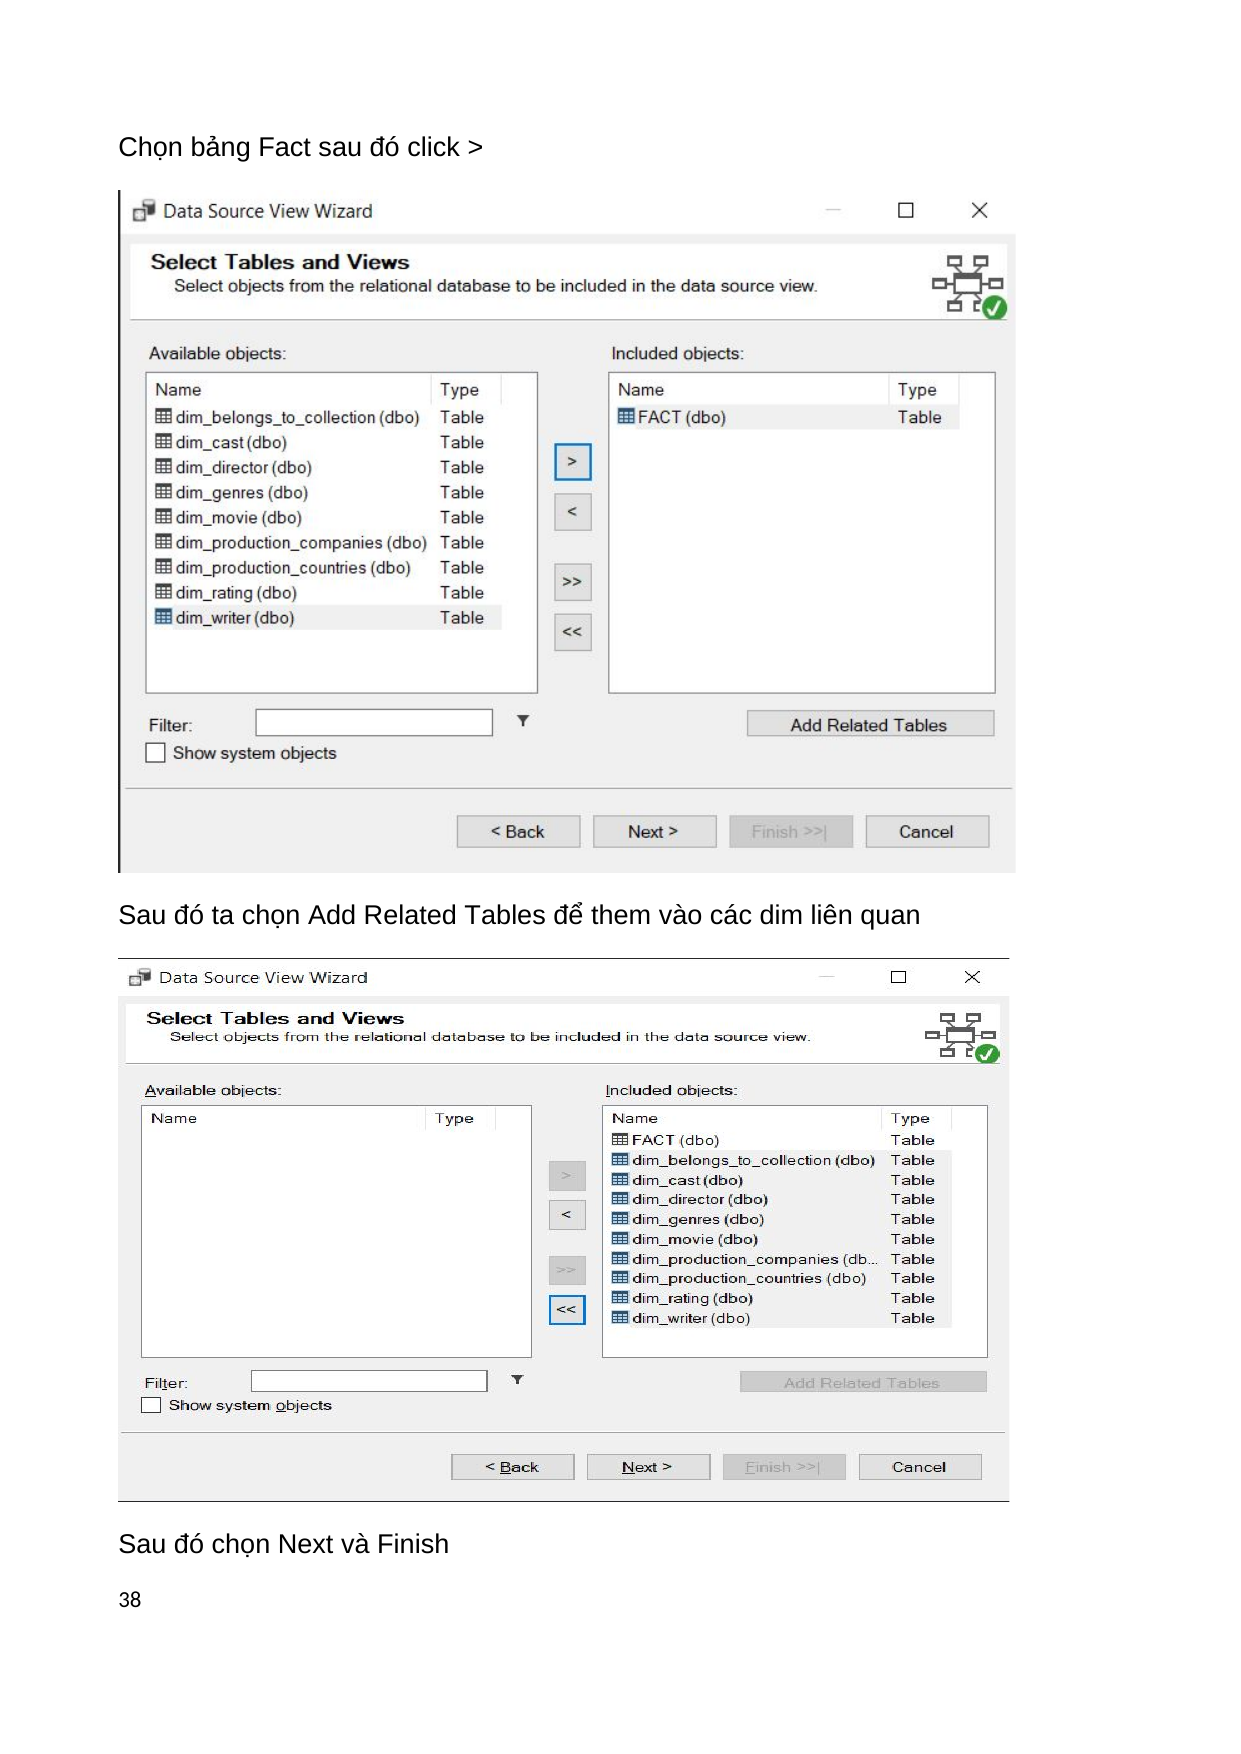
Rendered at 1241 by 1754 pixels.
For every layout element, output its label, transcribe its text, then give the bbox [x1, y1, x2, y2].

picture [118, 958, 1010, 1502]
text Sau đó ta chọn Add Related Tables để them vào các dim liên quan [118, 899, 1122, 930]
text Sau đó chọn Next và Finish [118, 1528, 1122, 1560]
text Chọn bảng Fact sau đó click > [118, 131, 1122, 162]
picture [118, 190, 1016, 873]
